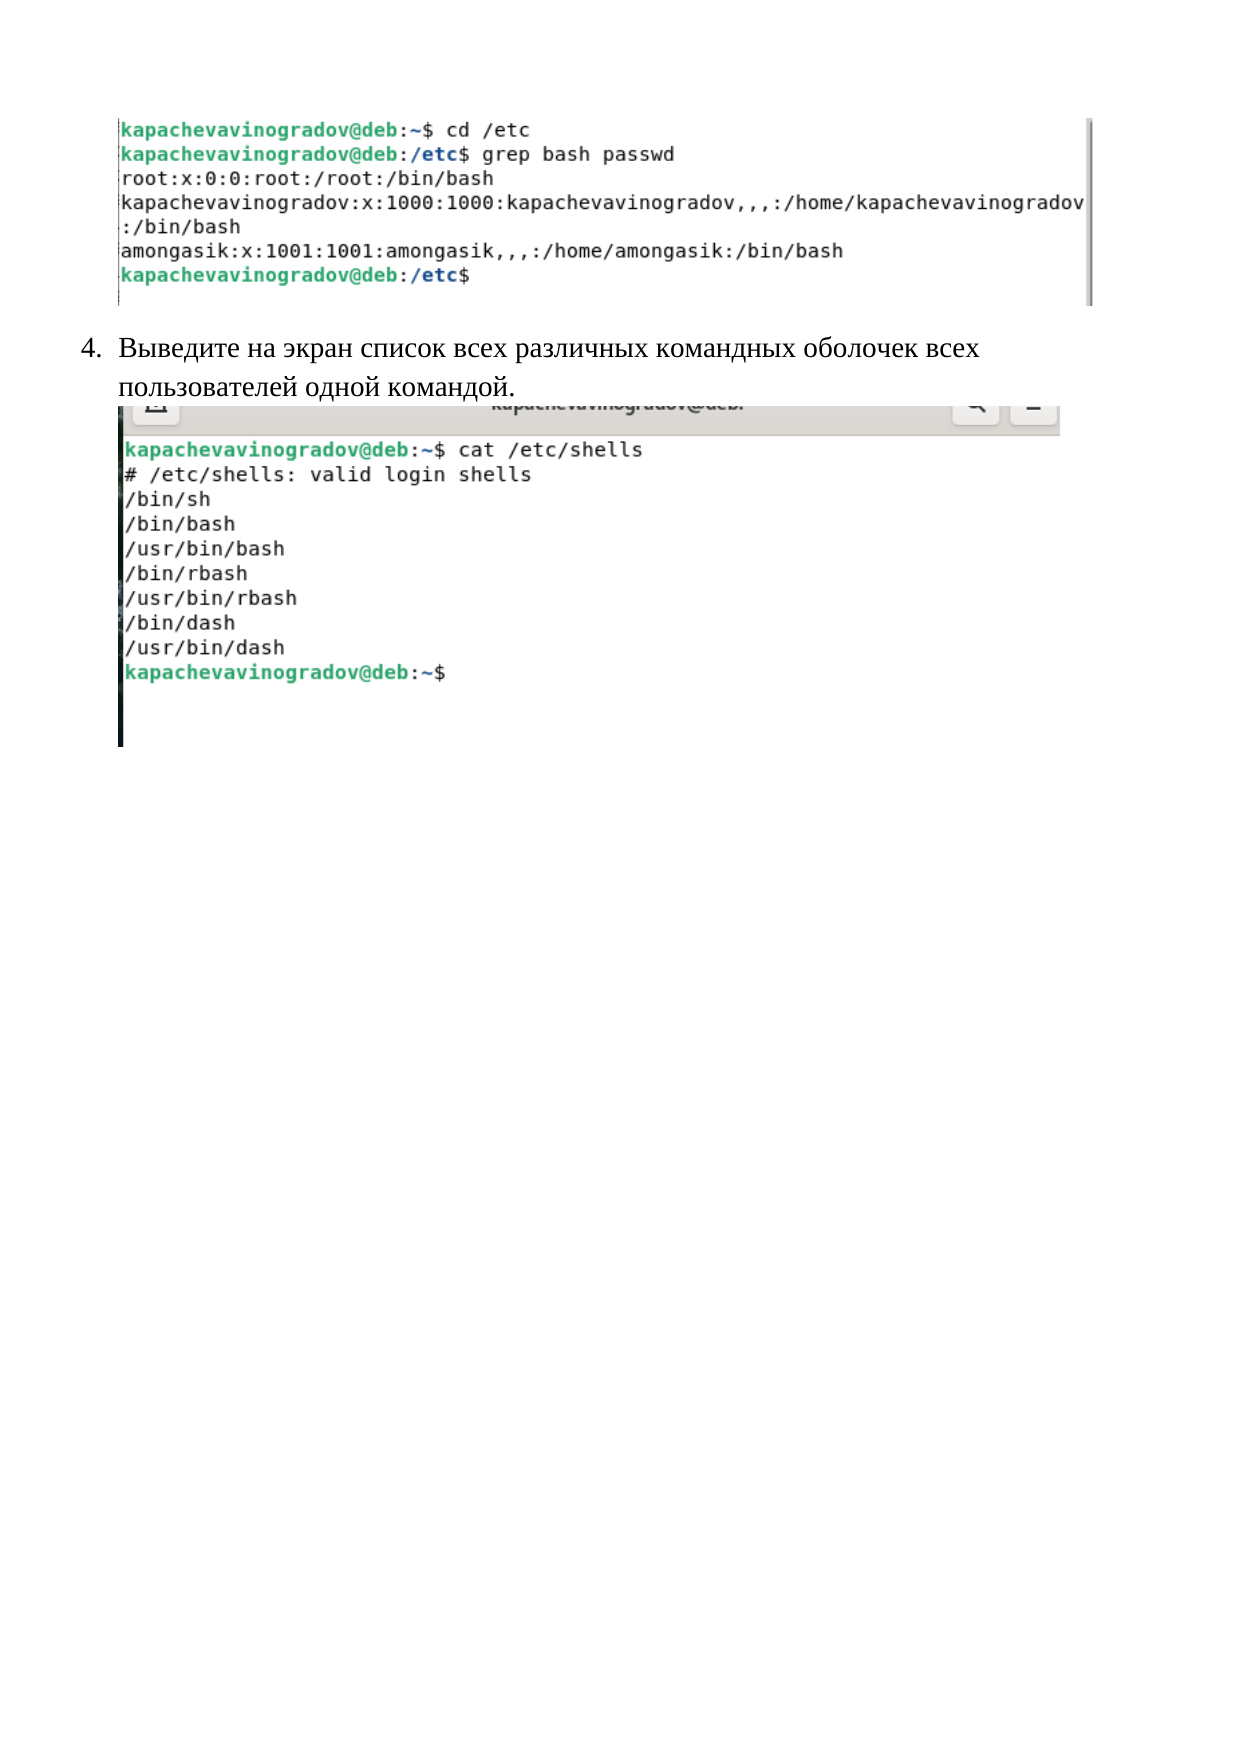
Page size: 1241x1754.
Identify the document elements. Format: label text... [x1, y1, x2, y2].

picture [118, 406, 1060, 747]
picture [118, 118, 1093, 306]
